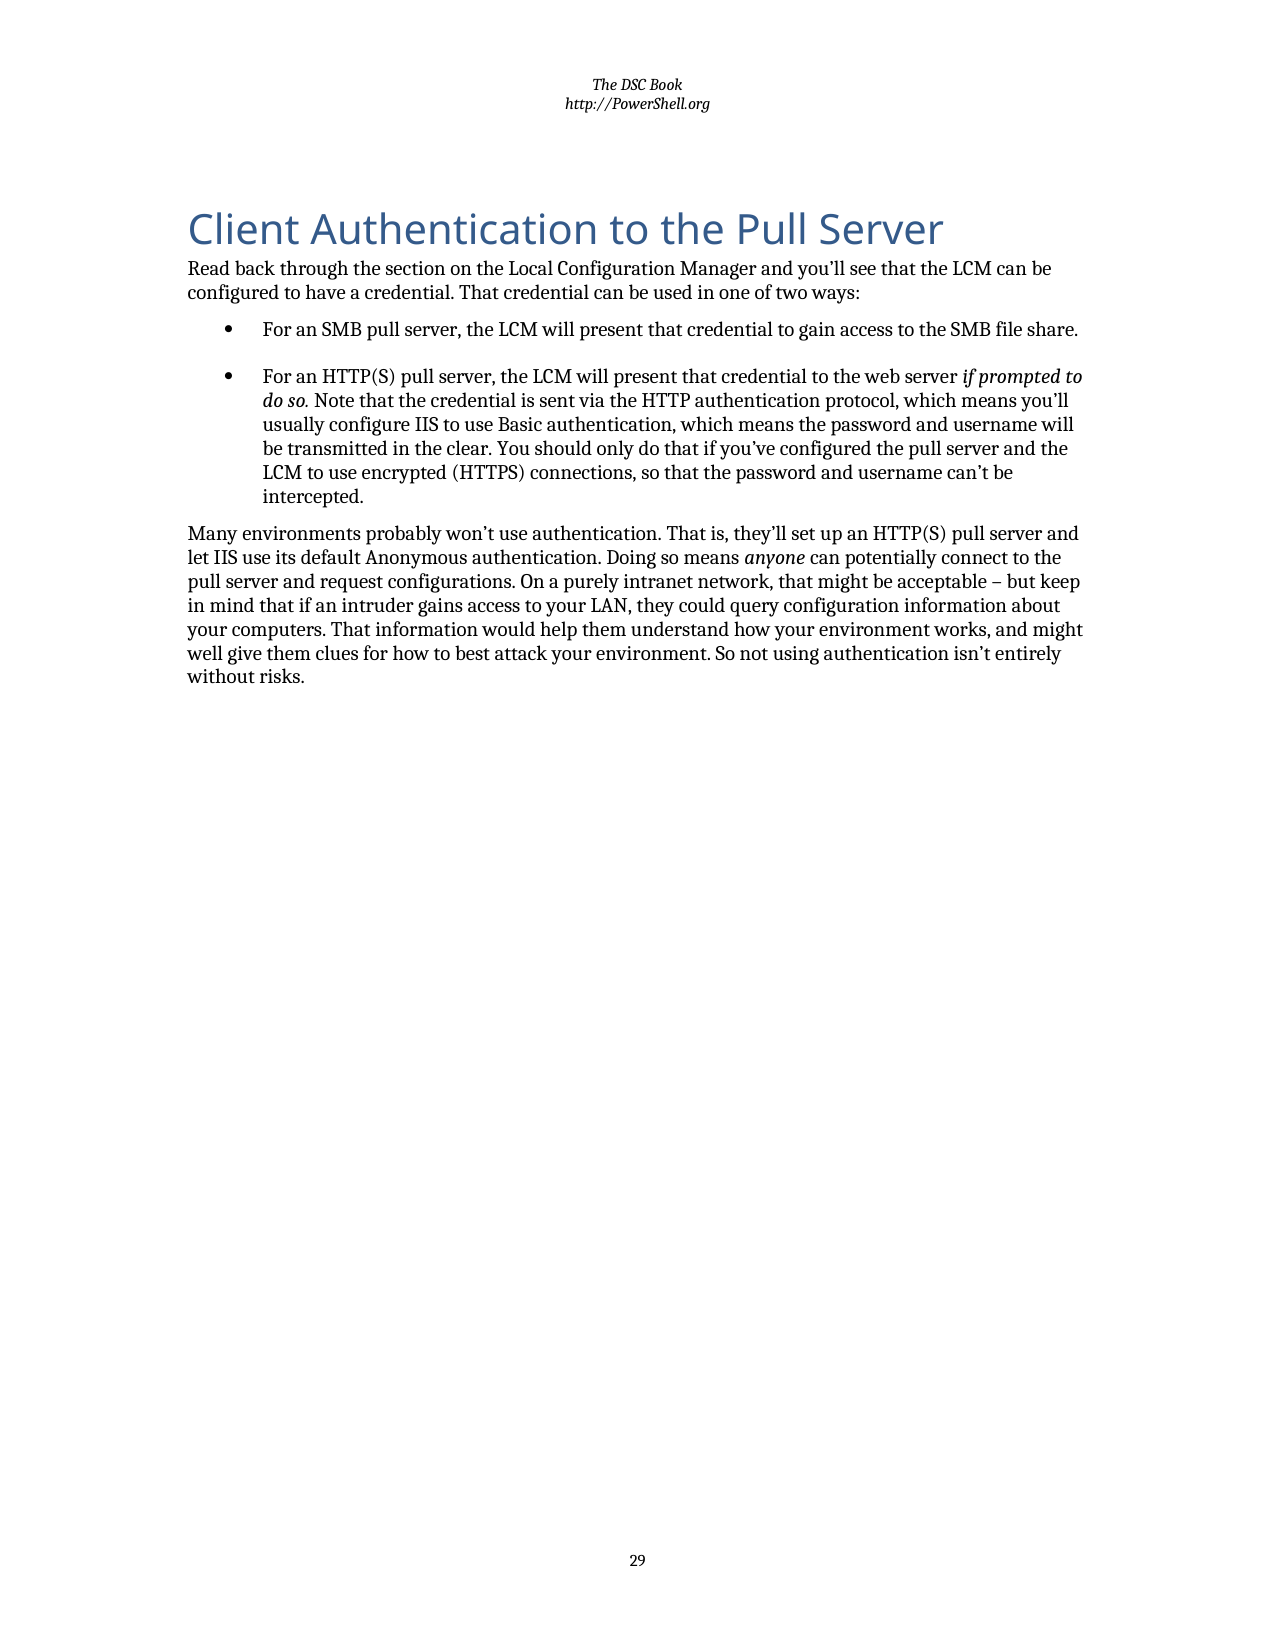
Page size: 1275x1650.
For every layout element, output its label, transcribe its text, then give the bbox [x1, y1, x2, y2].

text Read back through the section on the Local Configuration Manager and you’ll see that the LCM can be configured to have a credential. That credential can be used in one of two ways: [187, 257, 1087, 305]
text Many environments probably won’t use authentication. That is, they’ll set up an HTTP(S) pull server and let IIS use its default Anonymous authentication. Doing so means anyone can potentially connect to the pull server and request configurations. On a purely intranet network, that might be acceptable – but keep in mind that if an intruder gains access to your LAN, they could query configuration information about your computers. That information would help them understand how your environment works, and might well give them clues for how to best attack your environment. So not using authentication isn’t entirely without risks. [187, 521, 1087, 689]
subtitle Client Authentication to the Pull Server [187, 200, 1087, 257]
list For an SMB pull server, the LCM will present that credential to gain access to the SMB file share. [225, 317, 1087, 365]
list For an HTTP(S) pull server, the LCM will present that credential to the web server if prompted to do so. Note that the credential is sent via the HTTP authentication protocol, which means you’ll usually configure IIS to use Basic authentication, which means the password and username will be transmitted in the clear. You should only do that if you’ve configured the pull server and the LCM to use encrypted (HTTPS) connections, so that the password and username can’t be intercepted. [225, 365, 1087, 509]
